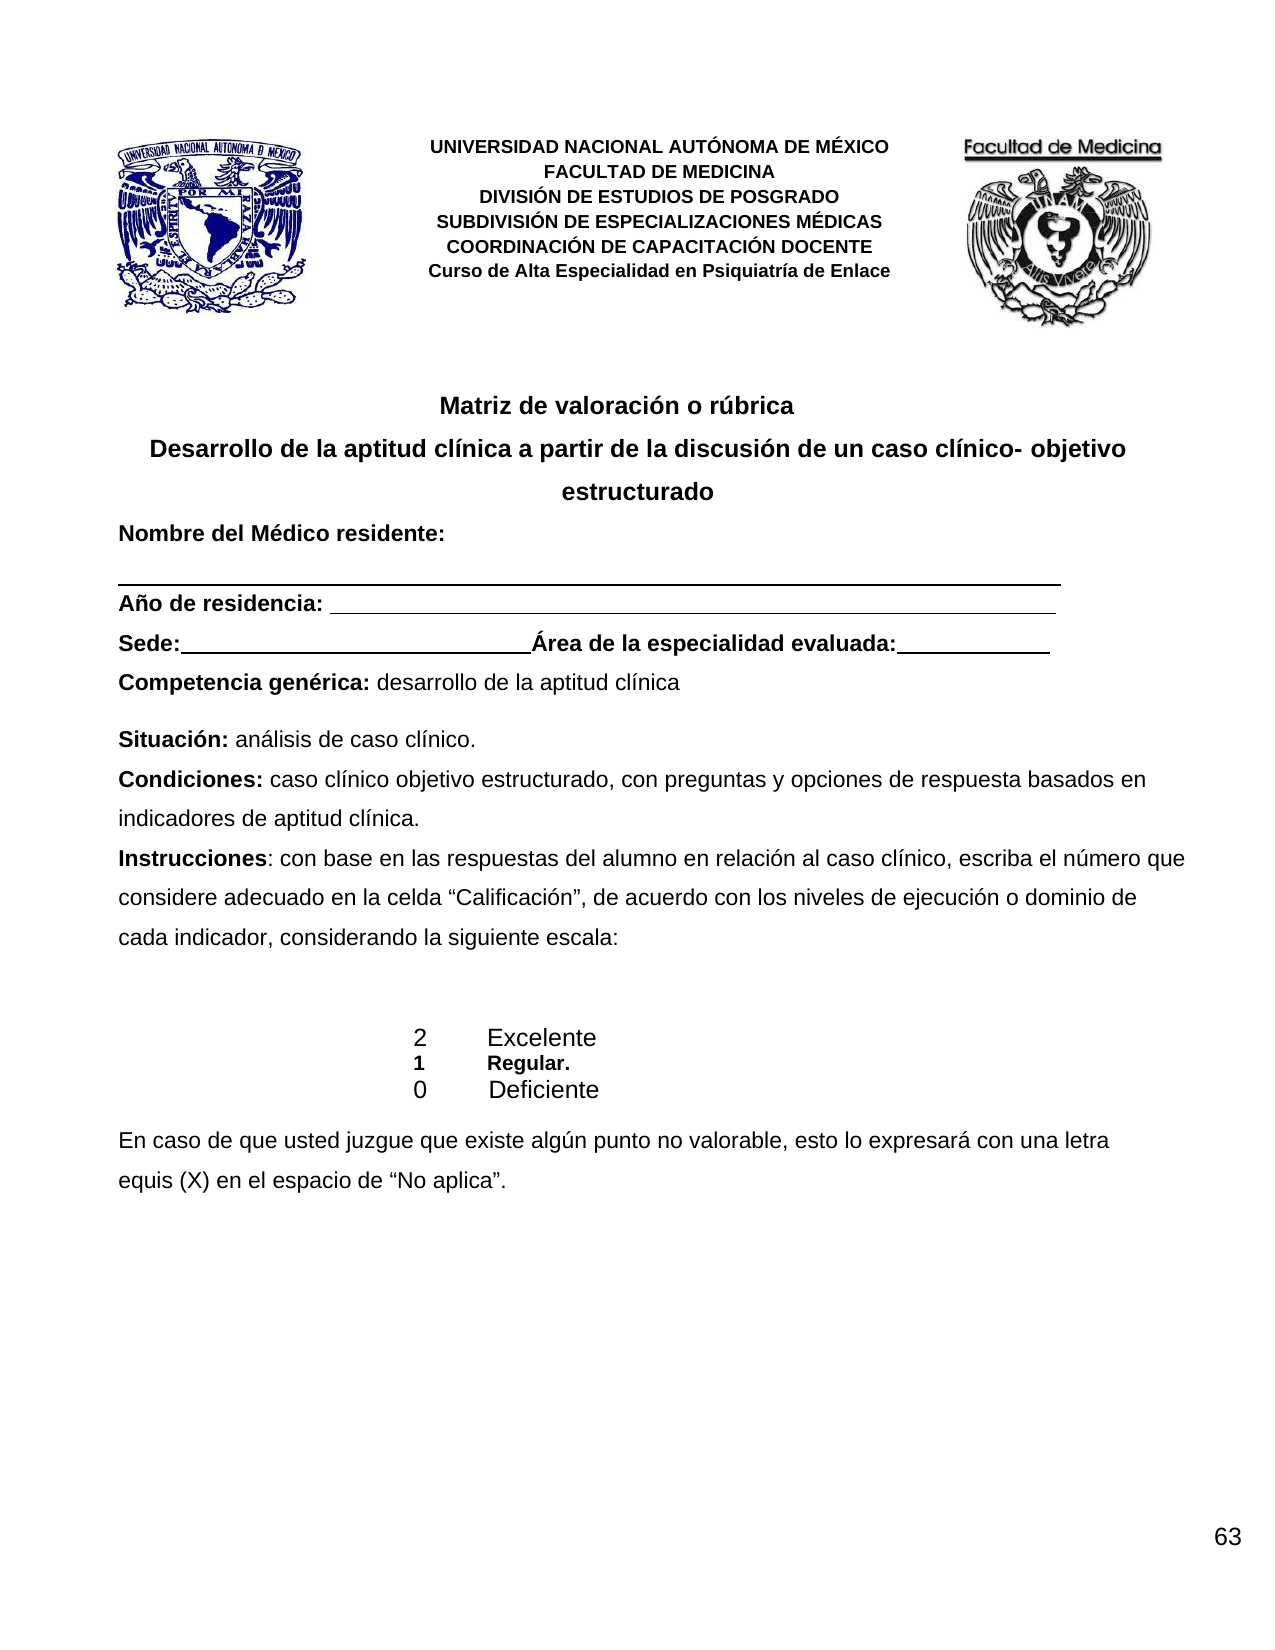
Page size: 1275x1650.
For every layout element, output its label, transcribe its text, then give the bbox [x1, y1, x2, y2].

text Desarrollo de la aptitud clínica a partir de la discusión de un caso clínico- objetivo estructurado [139, 434, 1136, 506]
text En caso de que usted juzgue que existe algún punto no valorable, esto lo expresará con una letra equis (X) en el espacio de “No aplica”. [118, 1127, 1161, 1193]
text Situación: análisis de caso clínico. [118, 726, 1242, 753]
text Instrucciones: con base en las respuestas del alumno en relación al caso clínico, escriba el número que considere adecuado en la celda “Calificación”, de acuerdo con los niveles de ejecución o dominio de cada indicador, considerando la siguiente escala: [118, 845, 1187, 950]
text Nombre del Médico residente: [118, 520, 1242, 547]
text Curso de Alta Especialidad en Psiquiatría de Enlace [384, 260, 935, 282]
text 1 Regular. [413, 1051, 1242, 1075]
text UNIVERSIDAD NACIONAL AUTÓNOMA DE MÉXICO FACULTAD DE MEDICINA [384, 136, 935, 183]
text Año de residencia: Sede: Área de la especialidad evaluada: Competencia genérica: desarrollo de la aptitud clínica [118, 590, 1056, 695]
subtitle Matriz de valoración o rúbrica [298, 391, 935, 419]
picture [960, 136, 1164, 329]
text DIVISIÓN DE ESTUDIOS DE POSGRADO SUBDIVISIÓN DE ESPECIALIZACIONES MÉDICAS COORDINACIÓN DE CAPACITACIÓN DOCENTE [436, 186, 882, 257]
subtitle 2 Excelente [413, 1027, 1242, 1051]
text Condiciones: caso clínico objetivo estructurado, con preguntas y opciones de respuesta basados en indicadores de aptitud clínica. [118, 766, 1242, 832]
picture [114, 136, 307, 315]
subtitle 0 Deficiente [413, 1075, 1242, 1103]
